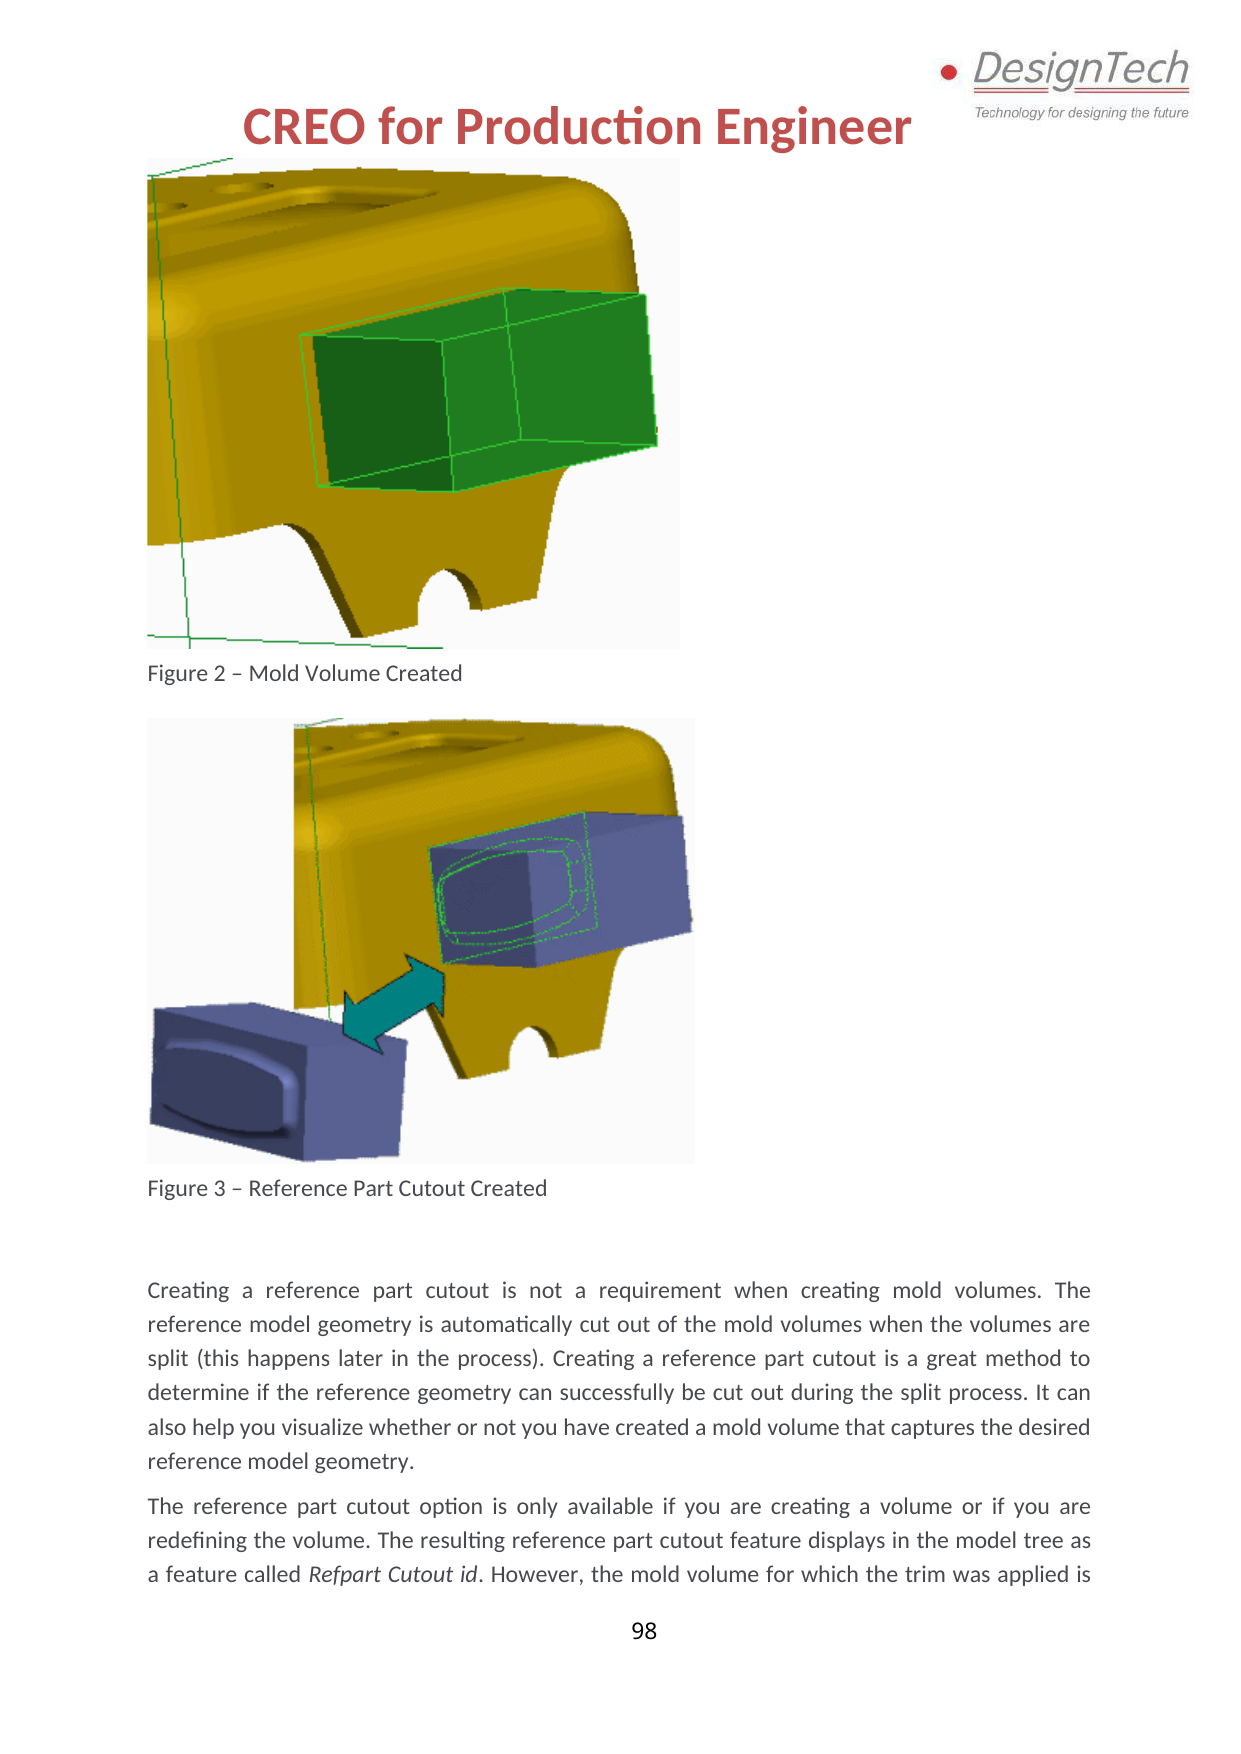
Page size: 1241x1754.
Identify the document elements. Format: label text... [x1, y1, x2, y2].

text Figure 3 – Reference Part Cutout Created [147, 1173, 1194, 1202]
picture [147, 718, 695, 1164]
picture [147, 158, 680, 649]
text Figure 2 – Mold Volume Created [147, 658, 1194, 687]
picture [932, 42, 1195, 127]
text Creating a reference part cutout is not a requirement when creating mold volumes. The reference model geometry is automatically cut out of the mold volumes when the volumes are split (this happens later in the process). Creating a reference part cutout is a great method to determine if the reference geometry can successfully be cut out during the split process. It can also help you visualize whether or not you have created a mold volume that captures the desired reference model geometry. [147, 1275, 1093, 1475]
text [147, 1491, 1093, 1588]
